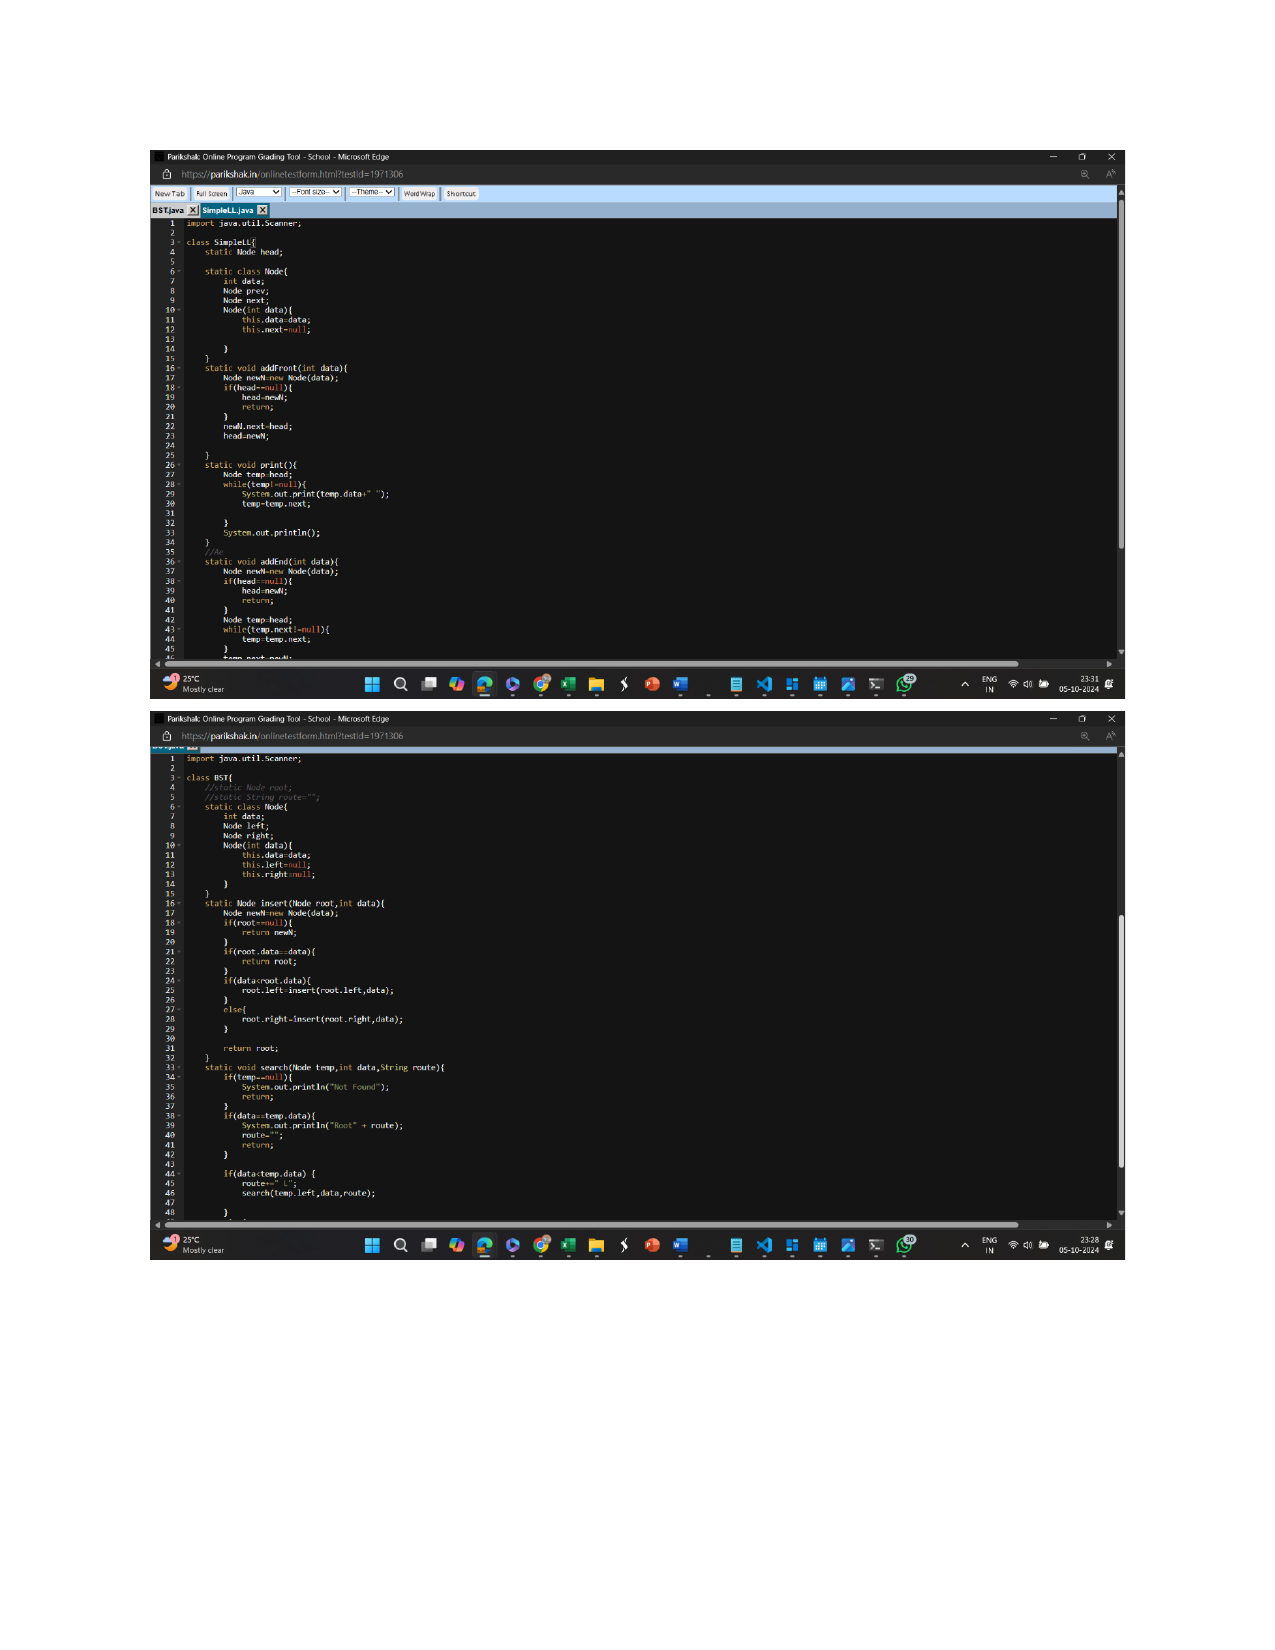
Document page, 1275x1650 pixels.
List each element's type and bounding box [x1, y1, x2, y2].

picture [150, 711, 1125, 1260]
picture [150, 150, 1125, 699]
